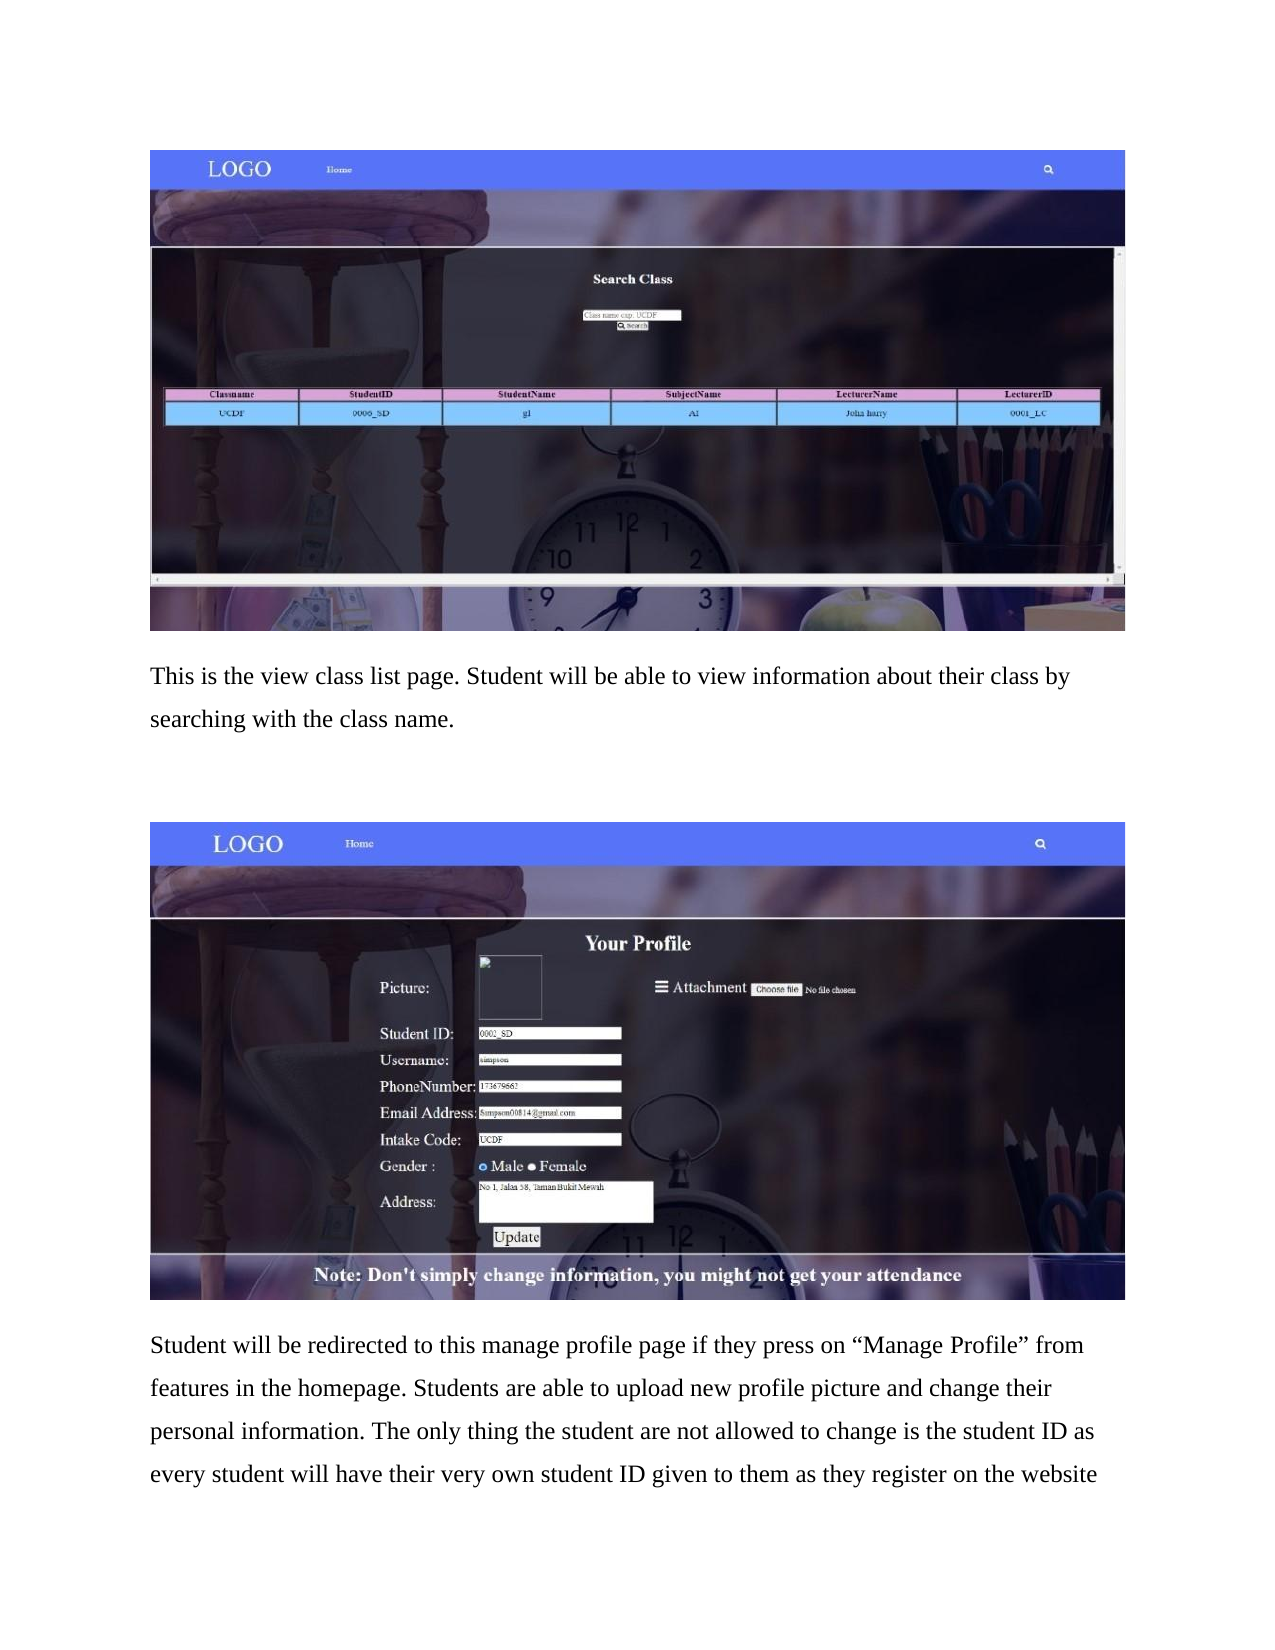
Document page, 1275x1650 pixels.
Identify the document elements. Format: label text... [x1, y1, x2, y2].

picture [150, 822, 1125, 1300]
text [150, 1330, 1125, 1488]
text This is the view class list page. Student will be able to view information about their class by searching with the class name. [150, 661, 1125, 733]
picture [150, 150, 1125, 631]
